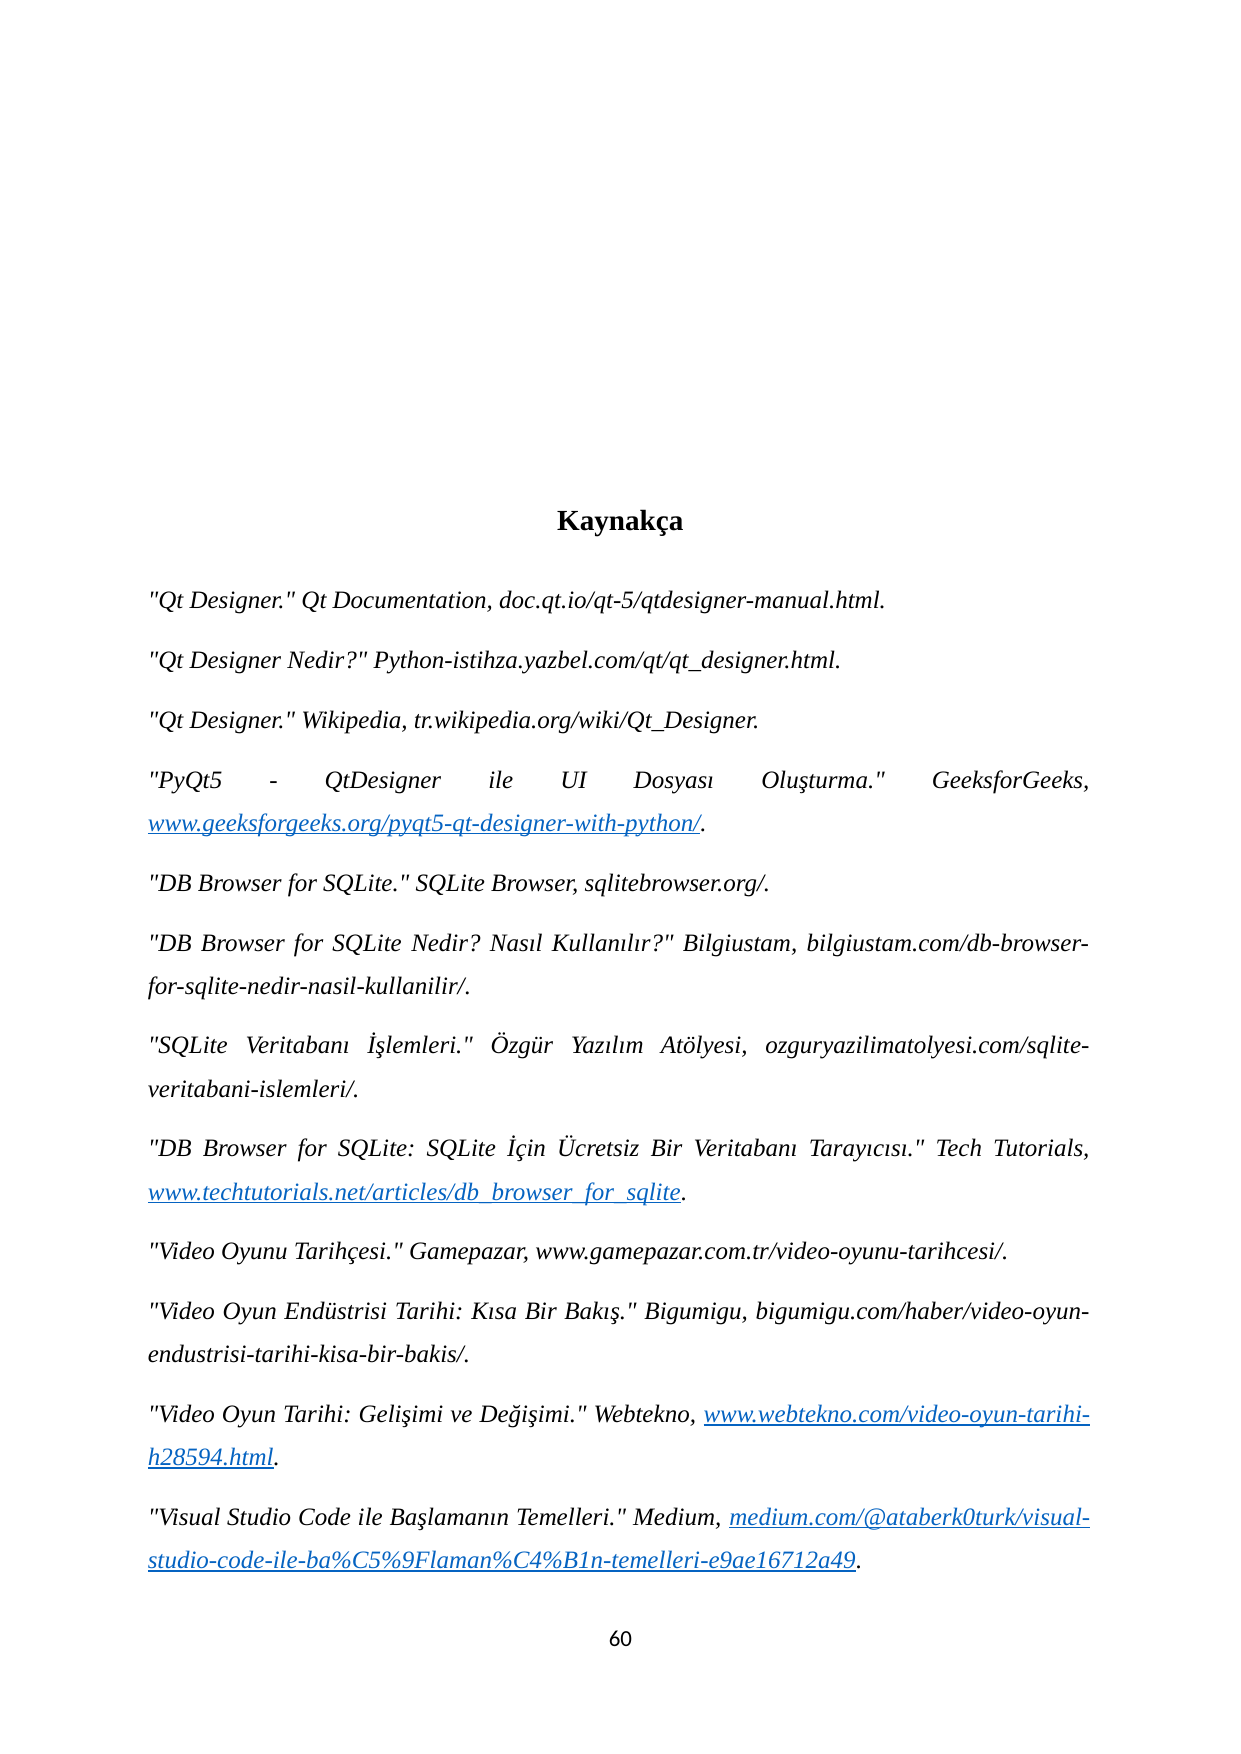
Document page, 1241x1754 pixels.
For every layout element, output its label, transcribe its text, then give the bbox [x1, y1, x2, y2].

text "Video Oyunu Tarihçesi." Gamepazar, www.gamepazar.com.tr/video-oyunu-tarihcesi/. [148, 1236, 1093, 1265]
text "SQLite Veritabanı İşlemleri." Özgür Yazılım Atölyesi, ozguryazilimatolyesi.com/sqlite-veritabani-islemleri/. [148, 1031, 1093, 1102]
text "PyQt5 - QtDesigner ile UI Dosyası Oluşturma." GeeksforGeeks, www.geeksforgeeks.org/pyqt5-qt-designer-with-python/. [148, 765, 1093, 837]
text "DB Browser for SQLite Nedir? Nasıl Kullanılır?" Bilgiustam, bilgiustam.com/db-browser-for-sqlite-nedir-nasil-kullanilir/. [148, 928, 1093, 999]
text "DB Browser for SQLite: SQLite İçin Ücretsiz Bir Veritabanı Tarayıcısı." Tech Tutorials, www.techtutorials.net/articles/db_browser_for_sqlite. [148, 1133, 1093, 1205]
text "Qt Designer." Qt Documentation, doc.qt.io/qt-5/qtdesigner-manual.html. [148, 586, 1093, 614]
subtitle Kaynakça [148, 503, 1093, 536]
text "DB Browser for SQLite." SQLite Browser, sqlitebrowser.org/. [148, 868, 1093, 897]
text "Qt Designer Nedir?" Python-istihza.yazbel.com/qt/qt_designer.html. [148, 645, 1093, 674]
text "Qt Designer." Wikipedia, tr.wikipedia.org/wiki/Qt_Designer. [148, 705, 1093, 734]
text "Video Oyun Endüstrisi Tarihi: Kısa Bir Bakış." Bigumigu, bigumigu.com/haber/video-oyun-endustrisi-tarihi-kisa-bir-bakis/. [148, 1296, 1093, 1368]
text "Visual Studio Code ile Başlamanın Temelleri." Medium, medium.com/@ataberk0turk/visual-studio-code-ile-ba%C5%9Flaman%C4%B1n-temelleri-e9ae16712a49. [148, 1502, 1093, 1574]
text "Video Oyun Tarihi: Gelişimi ve Değişimi." Webtekno, www.webtekno.com/video-oyun-tarihi-h28594.html. [148, 1399, 1093, 1471]
